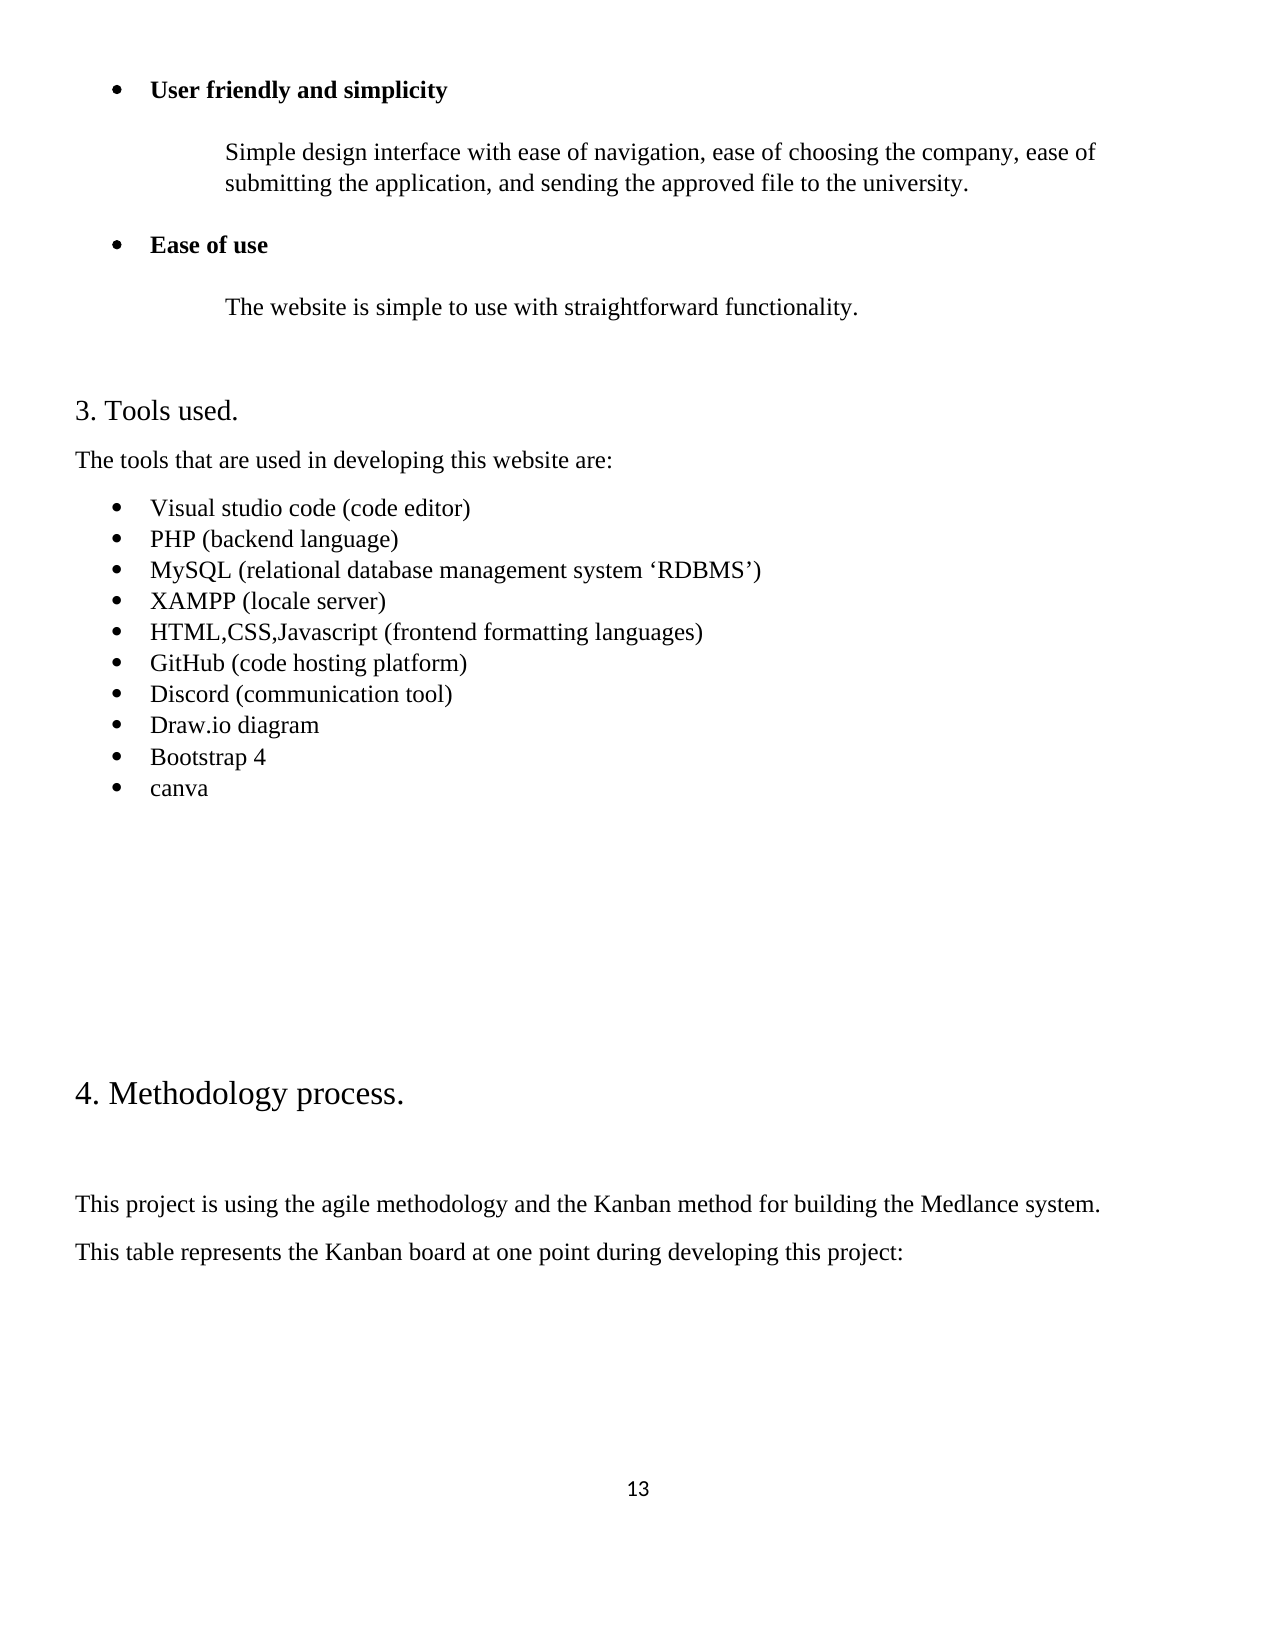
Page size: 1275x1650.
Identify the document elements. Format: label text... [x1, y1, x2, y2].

text The tools that are used in developing this website are: [75, 446, 1200, 474]
list Draw.io diagram [112, 711, 1200, 739]
list Discord (communication tool) [112, 679, 1200, 708]
list MySQL (relational database management system ‘RDBMS’) [112, 555, 1200, 584]
list PHP (backend language) [112, 524, 1200, 553]
list Simple design interface with ease of navigation, ease of choosing the company, ease of submitting the application, and sending the approved file to the university. [225, 137, 1200, 197]
list The website is simple to use with straightforward functionality. [225, 292, 1200, 321]
list Ease of use [112, 230, 1200, 259]
list canva [112, 773, 1200, 801]
text 4. Methodology process. [75, 1073, 1200, 1112]
text This project is using the agile methodology and the Kanban method for building the Medlance system. [75, 1189, 1200, 1218]
list Visual studio code (code editor) [112, 493, 1200, 522]
text This table represents the Kanban board at one point during developing this project: [75, 1237, 1200, 1266]
list XAMPP (locale server) [112, 586, 1200, 615]
list GitHub (code hosting platform) [112, 648, 1200, 677]
list User friendly and simplicity [112, 75, 1200, 104]
list Bootstrap 4 [112, 742, 1200, 770]
list HTML,CSS,Javascript (frontend formatting languages) [112, 617, 1200, 646]
text 3. Tools used. [75, 393, 1200, 426]
